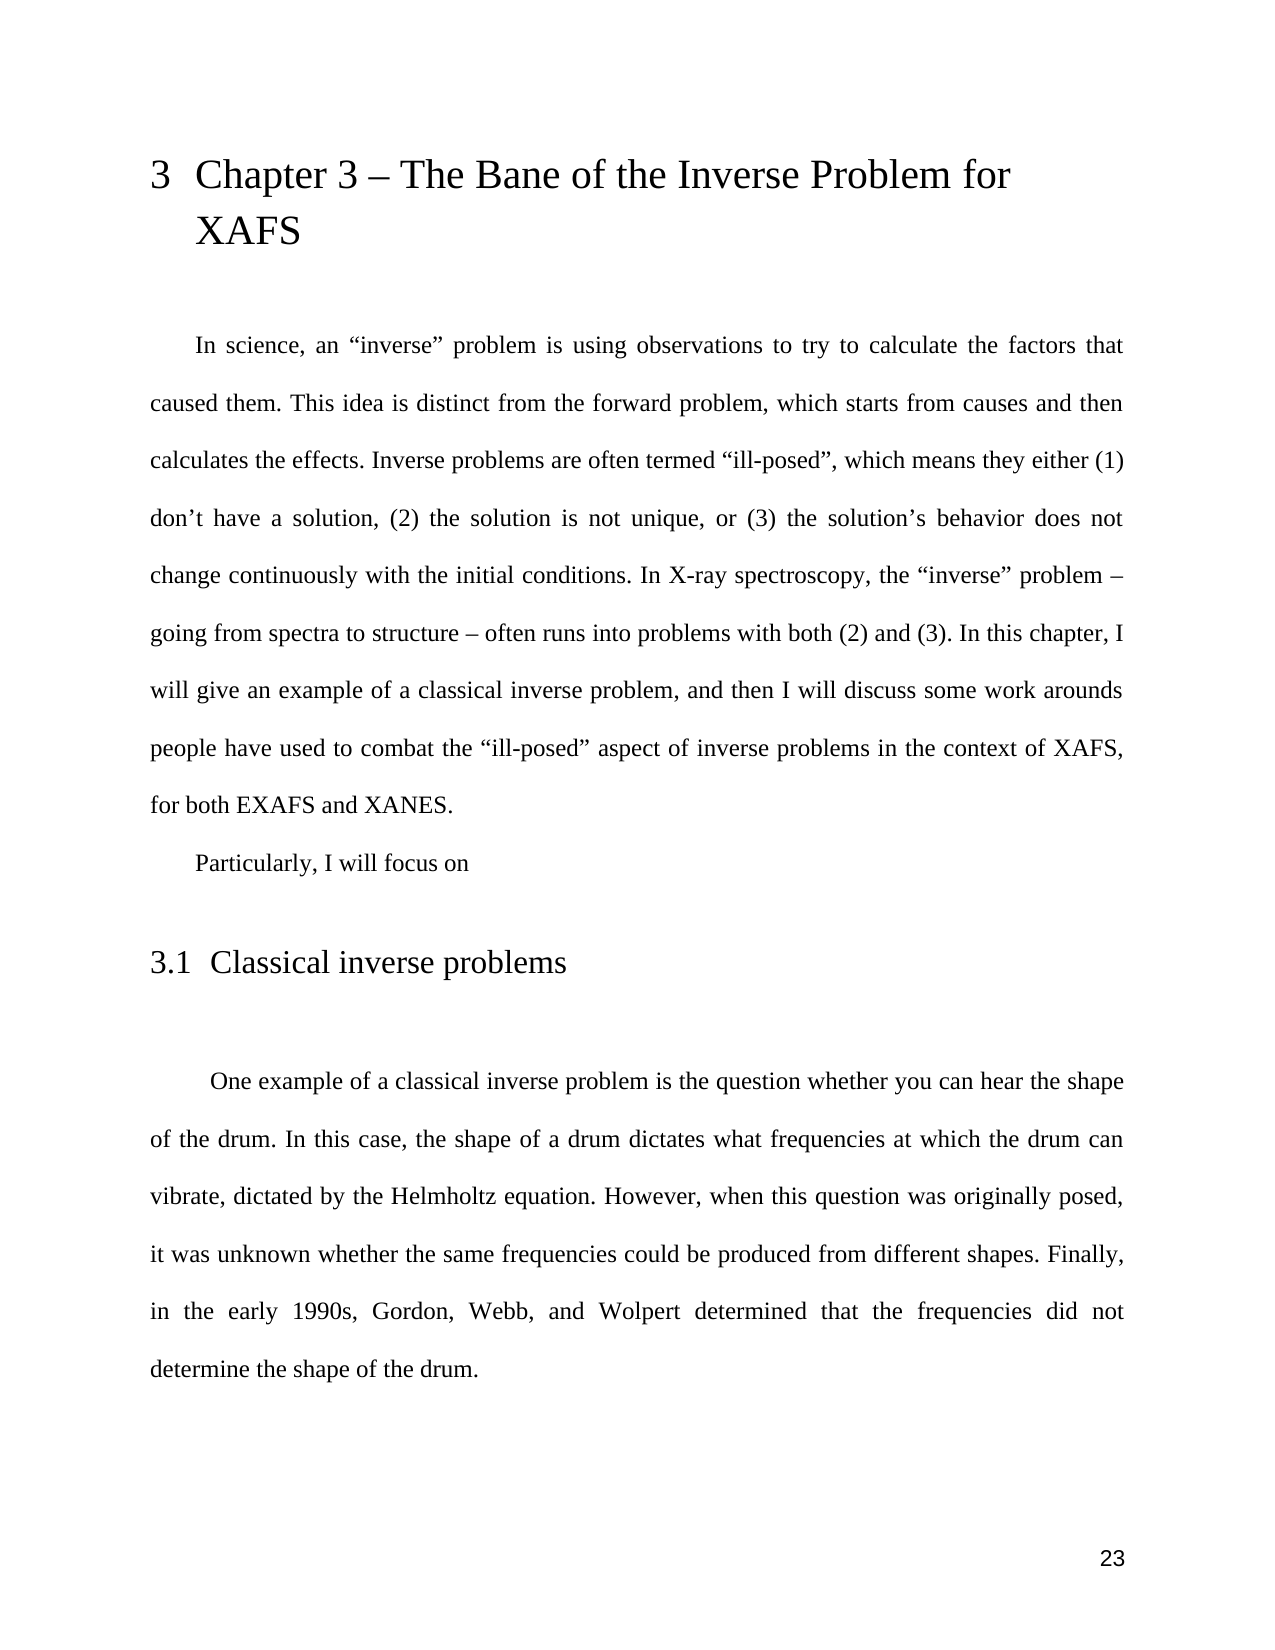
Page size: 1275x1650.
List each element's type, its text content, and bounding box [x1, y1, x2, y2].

text One example of a classical inverse problem is the question whether you can hear the shape of the drum. In this case, the shape of a drum dictates what frequencies at which the drum can vibrate, dictated by the Helmholtz equation. However, when this question was originally posed, it was unknown whether the same frequencies could be produced from different shapes. Finally, in the early 1990s, Gordon, Webb, and Wolpert determined that the frequencies did not determine the shape of the drum. [150, 1066, 1125, 1383]
text Particularly, I will focus on [150, 848, 1125, 876]
list Classical inverse problems [150, 943, 1125, 981]
subtitle Chapter 3 – The Bane of the Inverse Problem for XAFS [150, 150, 1125, 253]
text In science, an “inverse” problem is using observations to try to calculate the factors that caused them. This idea is distinct from the forward problem, which starts from causes and then calculates the effects. Inverse problems are often termed “ill-posed”, which means they either (1) don’t have a solution, (2) the solution is not unique, or (3) the solution’s behavior does not change continuously with the initial conditions. In X-ray spectroscopy, the “inverse” problem – going from spectra to structure – often runs into problems with both (2) and (3). In this chapter, I will give an example of a classical inverse problem, and then I will discuss some work arounds people have used to combat the “ill-posed” aspect of inverse problems in the context of XAFS, for both EXAFS and XANES. [150, 330, 1125, 819]
